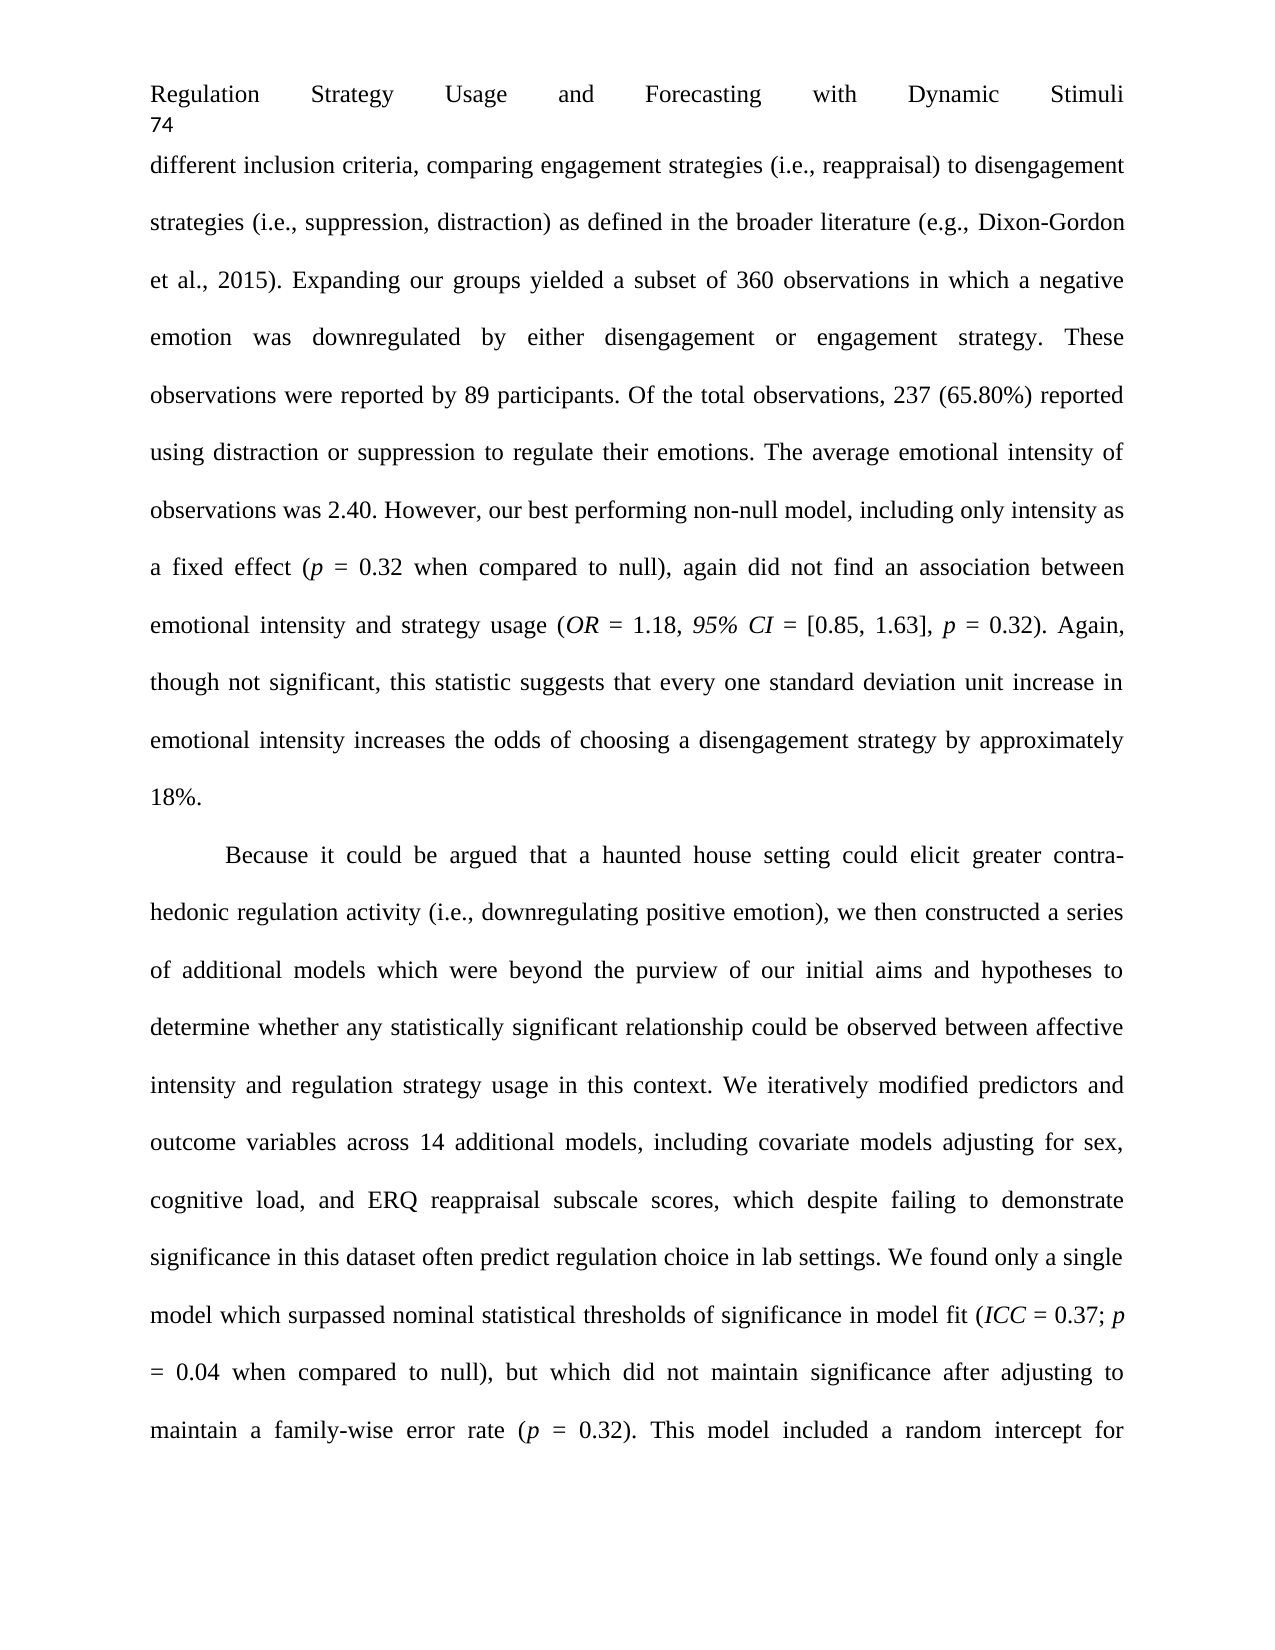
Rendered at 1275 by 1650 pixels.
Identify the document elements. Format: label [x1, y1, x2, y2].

text [150, 150, 1125, 811]
text [150, 840, 1125, 1444]
